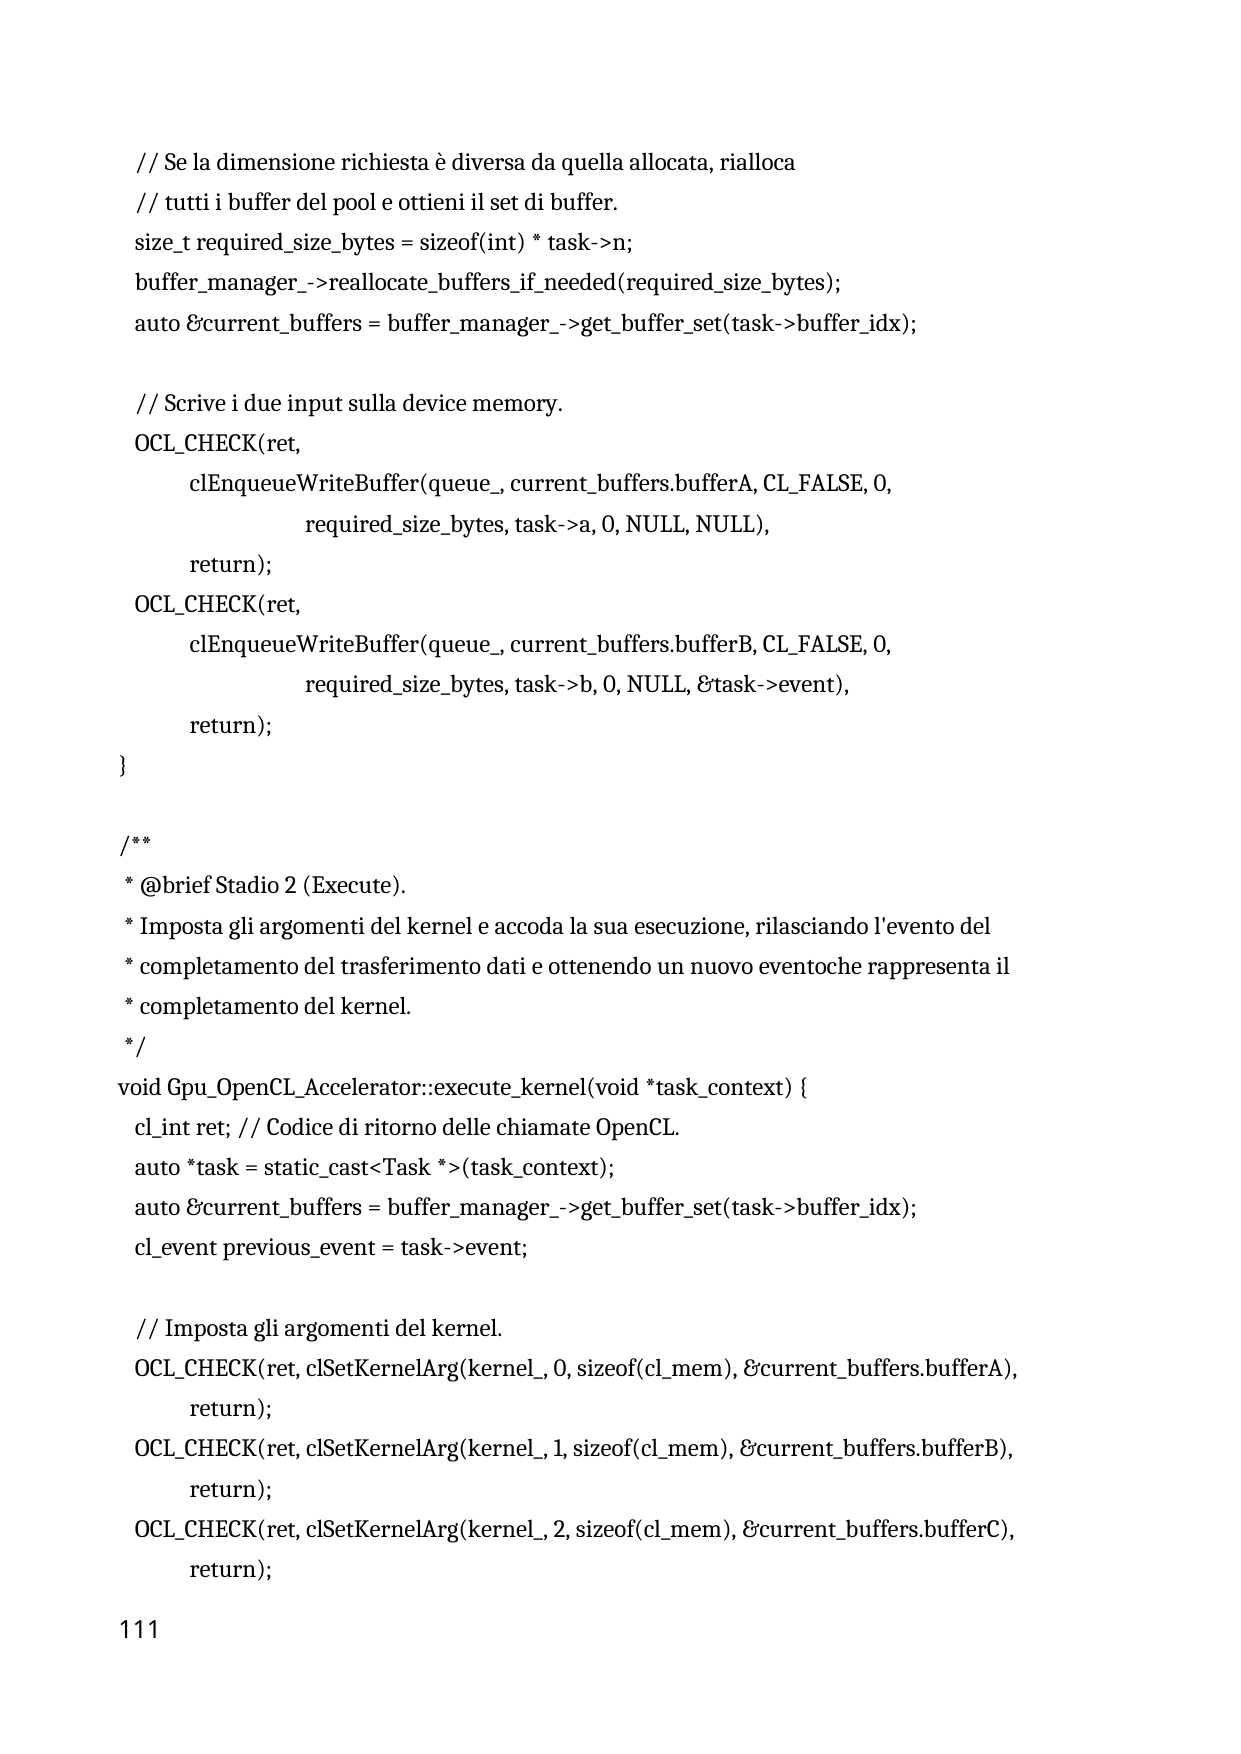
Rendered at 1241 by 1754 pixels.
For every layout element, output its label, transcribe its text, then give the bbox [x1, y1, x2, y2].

text // Scrive i due input sulla device memory. [118, 389, 1122, 418]
text return); [118, 1474, 1122, 1503]
text } [118, 751, 1122, 779]
text OCL_CHECK(ret, [118, 429, 1122, 458]
text OCL_CHECK(ret, clSetKernelArg(kernel_, 0, sizeof(cl_mem), &current_buffers.bufferA), [118, 1354, 1122, 1383]
text * Imposta gli argomenti del kernel e accoda la sua esecuzione, rilasciando l'evento del [118, 912, 1122, 940]
text return); [118, 1394, 1122, 1423]
text return); [118, 1555, 1122, 1584]
text cl_event previous_event = task->event; [118, 1233, 1122, 1262]
text auto &current_buffers = buffer_manager_->get_buffer_set(task->buffer_idx); [118, 1193, 1122, 1222]
text // tutti i buffer del pool e ottieni il set di buffer. [118, 188, 1122, 217]
text // Imposta gli argomenti del kernel. [118, 1314, 1122, 1342]
text clEnqueueWriteBuffer(queue_, current_buffers.bufferB, CL_FALSE, 0, [118, 630, 1122, 659]
text auto &current_buffers = buffer_manager_->get_buffer_set(task->buffer_idx); [118, 308, 1122, 337]
text * completamento del kernel. [118, 992, 1122, 1021]
text void Gpu_OpenCL_Accelerator::execute_kernel(void *task_context) { [118, 1072, 1122, 1101]
text return); [118, 711, 1122, 739]
text * completamento del trasferimento dati e ottenendo un nuovo eventoche rappresenta il [118, 952, 1122, 981]
text */ [118, 1032, 1122, 1061]
text required_size_bytes, task->a, 0, NULL, NULL), [118, 509, 1122, 538]
text * @brief Stadio 2 (Execute). [118, 871, 1122, 900]
text OCL_CHECK(ret, clSetKernelArg(kernel_, 1, sizeof(cl_mem), &current_buffers.bufferB), [118, 1434, 1122, 1463]
text size_t required_size_bytes = sizeof(int) * task->n; [118, 228, 1122, 257]
text cl_int ret; // Codice di ritorno delle chiamate OpenCL. [118, 1113, 1122, 1141]
text /** [118, 831, 1122, 860]
text OCL_CHECK(ret, [118, 590, 1122, 619]
text buffer_manager_->reallocate_buffers_if_needed(required_size_bytes); [118, 268, 1122, 297]
text return); [118, 550, 1122, 578]
text auto *task = static_cast<Task *>(task_context); [118, 1153, 1122, 1182]
text // Se la dimensione richiesta è diversa da quella allocata, rialloca [118, 148, 1122, 176]
text OCL_CHECK(ret, clSetKernelArg(kernel_, 2, sizeof(cl_mem), &current_buffers.bufferC), [118, 1515, 1122, 1543]
text required_size_bytes, task->b, 0, NULL, &task->event), [118, 670, 1122, 699]
text clEnqueueWriteBuffer(queue_, current_buffers.bufferA, CL_FALSE, 0, [118, 469, 1122, 498]
